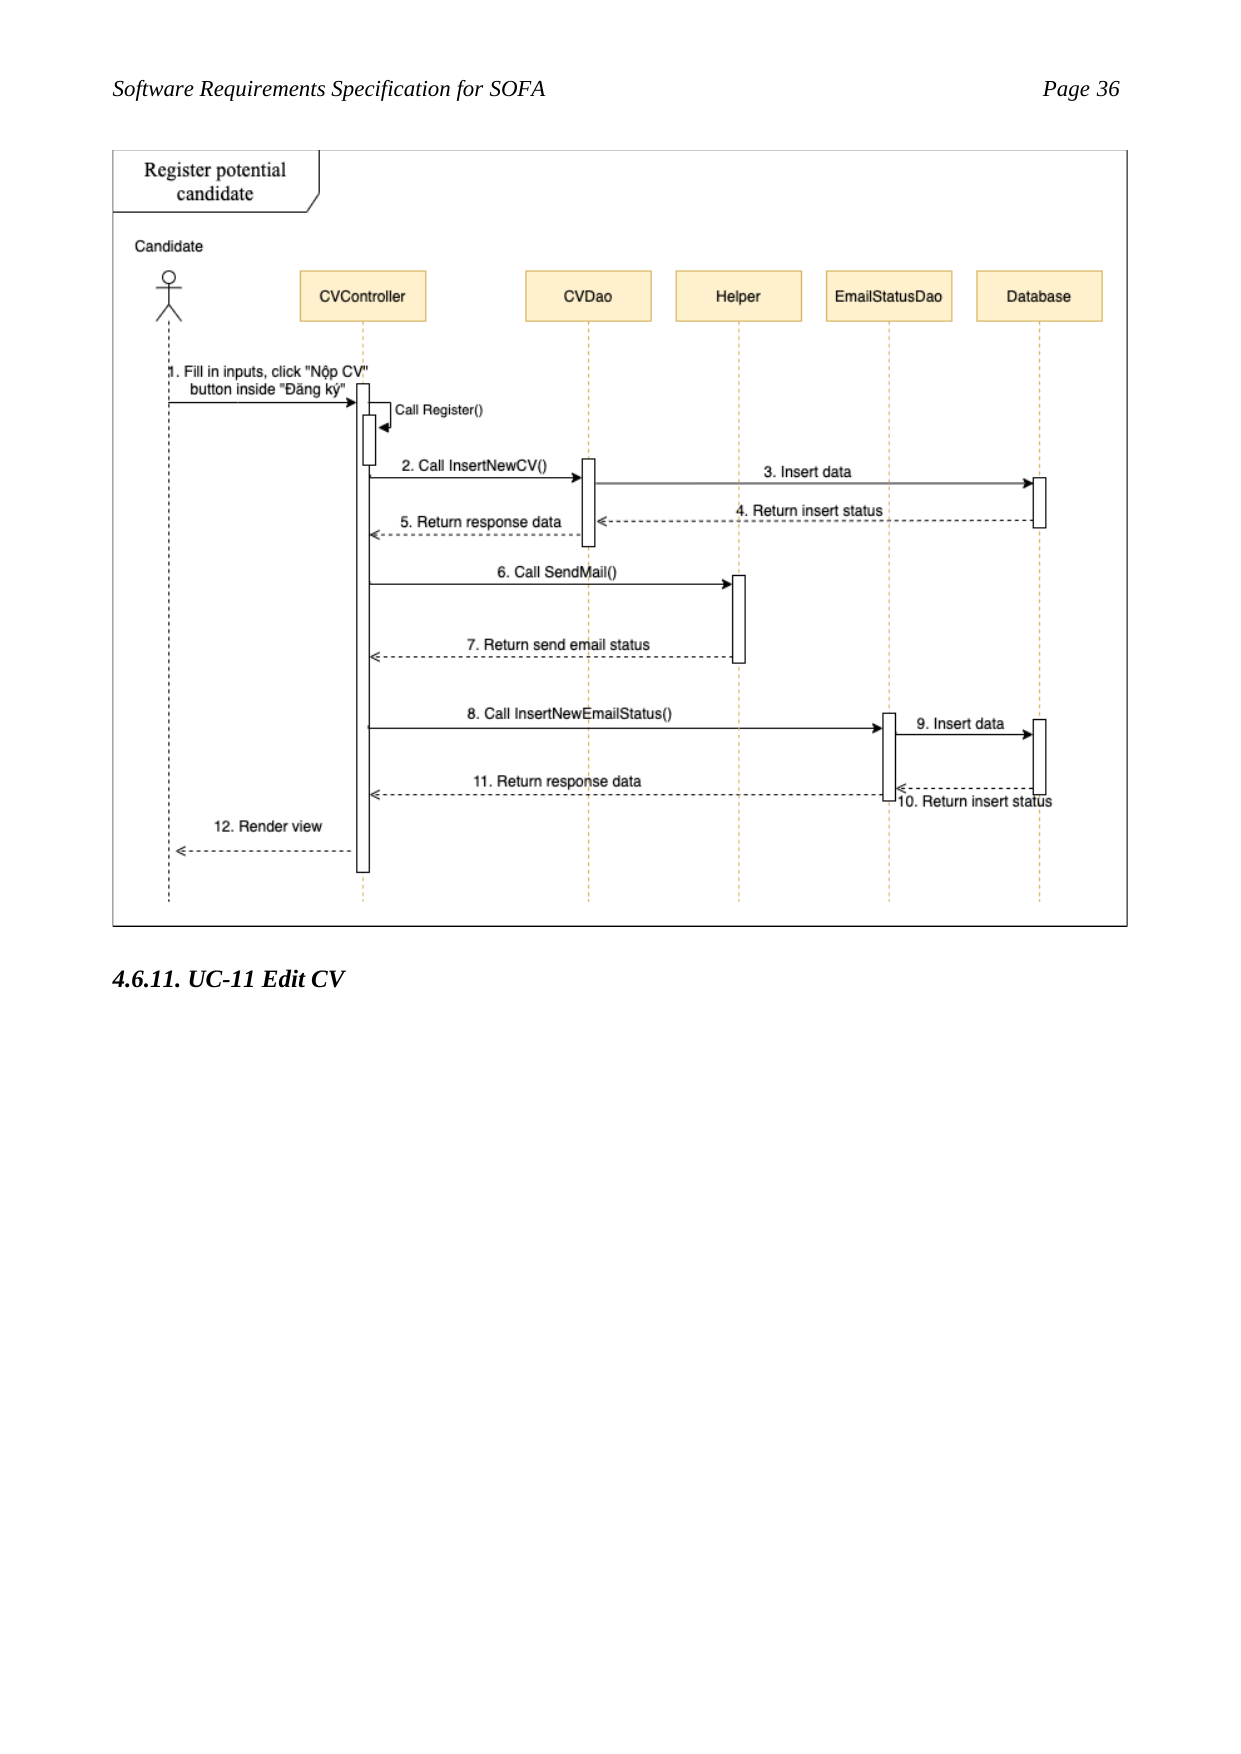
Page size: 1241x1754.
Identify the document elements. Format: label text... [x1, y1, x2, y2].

text 4.6.11. UC-11 Edit CV [112, 964, 1128, 993]
picture [112, 150, 1128, 927]
